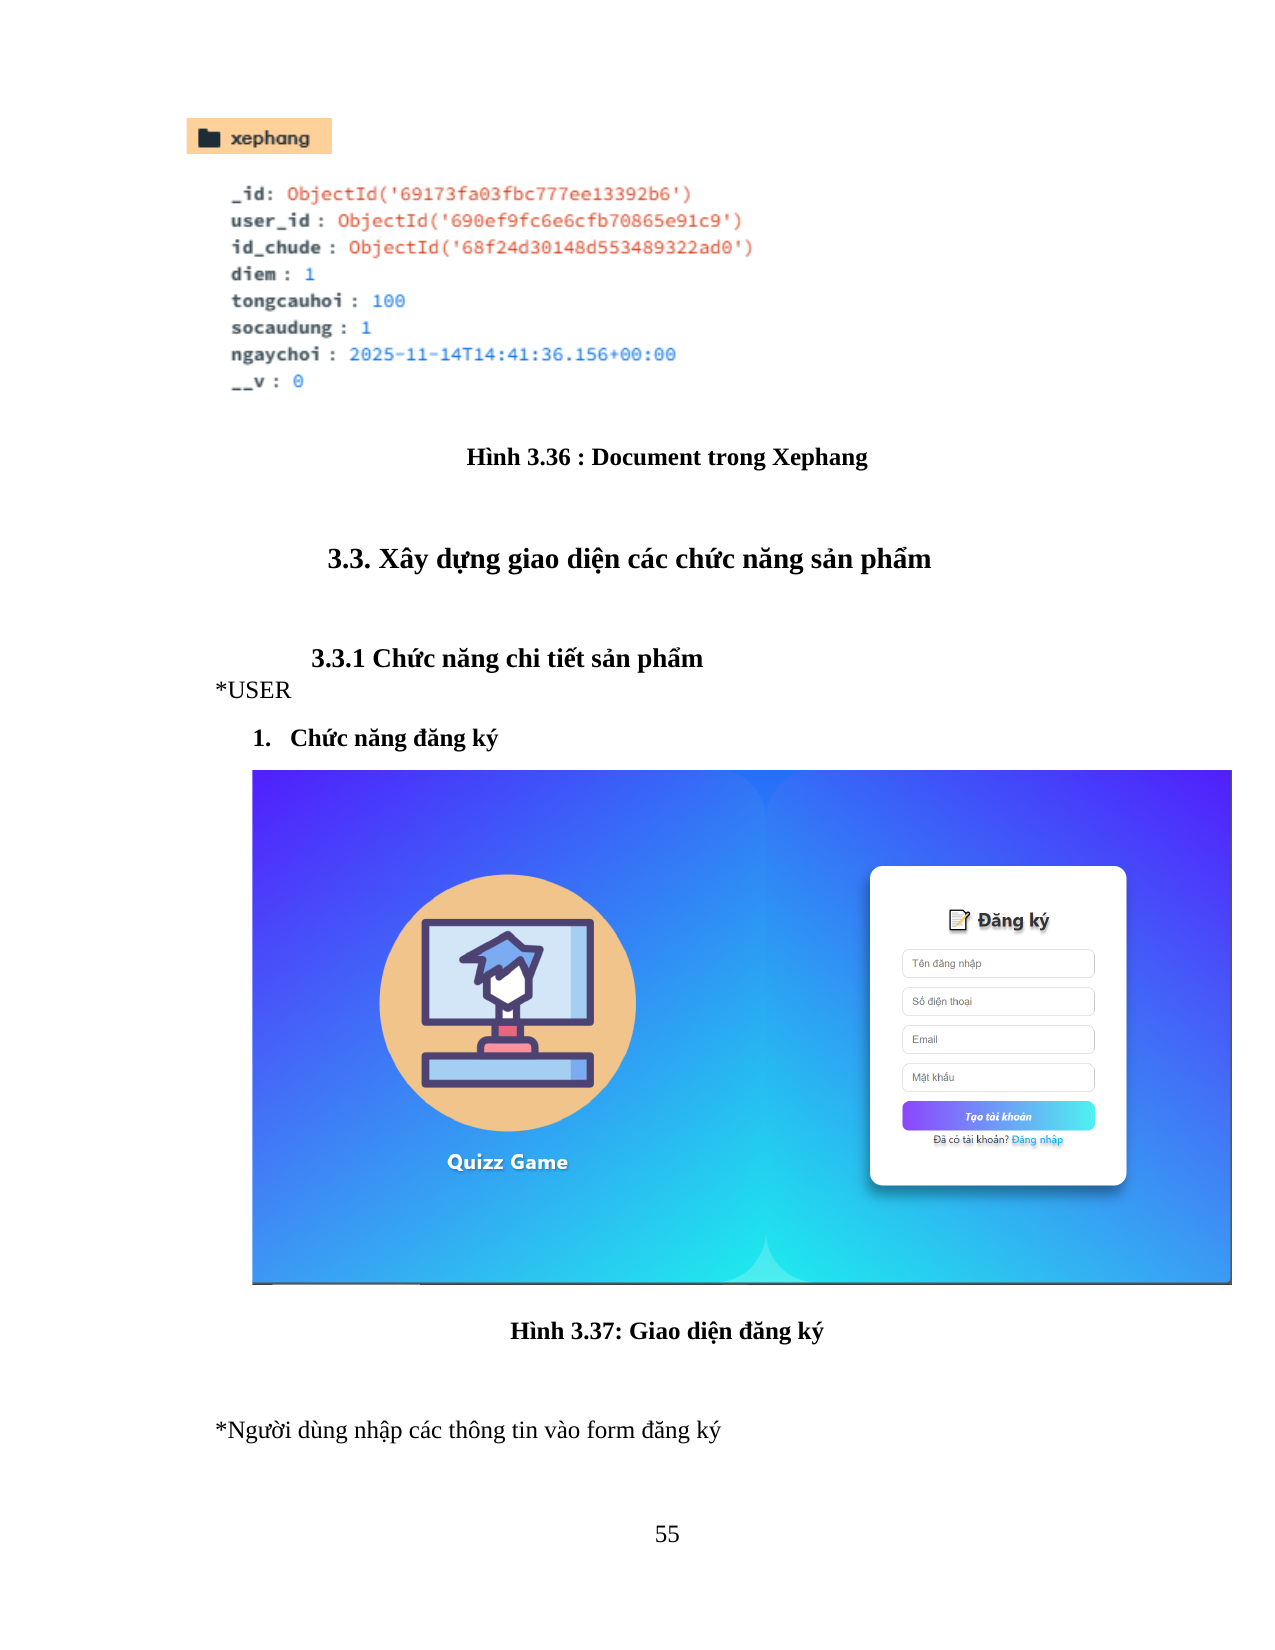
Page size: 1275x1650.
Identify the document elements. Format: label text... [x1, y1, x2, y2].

text Hình 3.36 : Document trong Xephang [177, 442, 1157, 471]
text *Người dùng nhập các thông tin vào form đăng ký [215, 1415, 1157, 1444]
picture [252, 770, 1232, 1285]
list Chức năng đăng ký [252, 723, 1157, 752]
text *USER [215, 675, 1157, 704]
text Hình 3.37: Giao diện đăng ký [177, 1316, 1157, 1345]
subtitle 3.3. Xây dựng giao diện các chức năng sản phẩm [252, 541, 1157, 575]
picture [214, 173, 862, 411]
picture [186, 118, 332, 154]
subtitle 3.3.1 Chức năng chi tiết sản phẩm [252, 642, 1157, 673]
